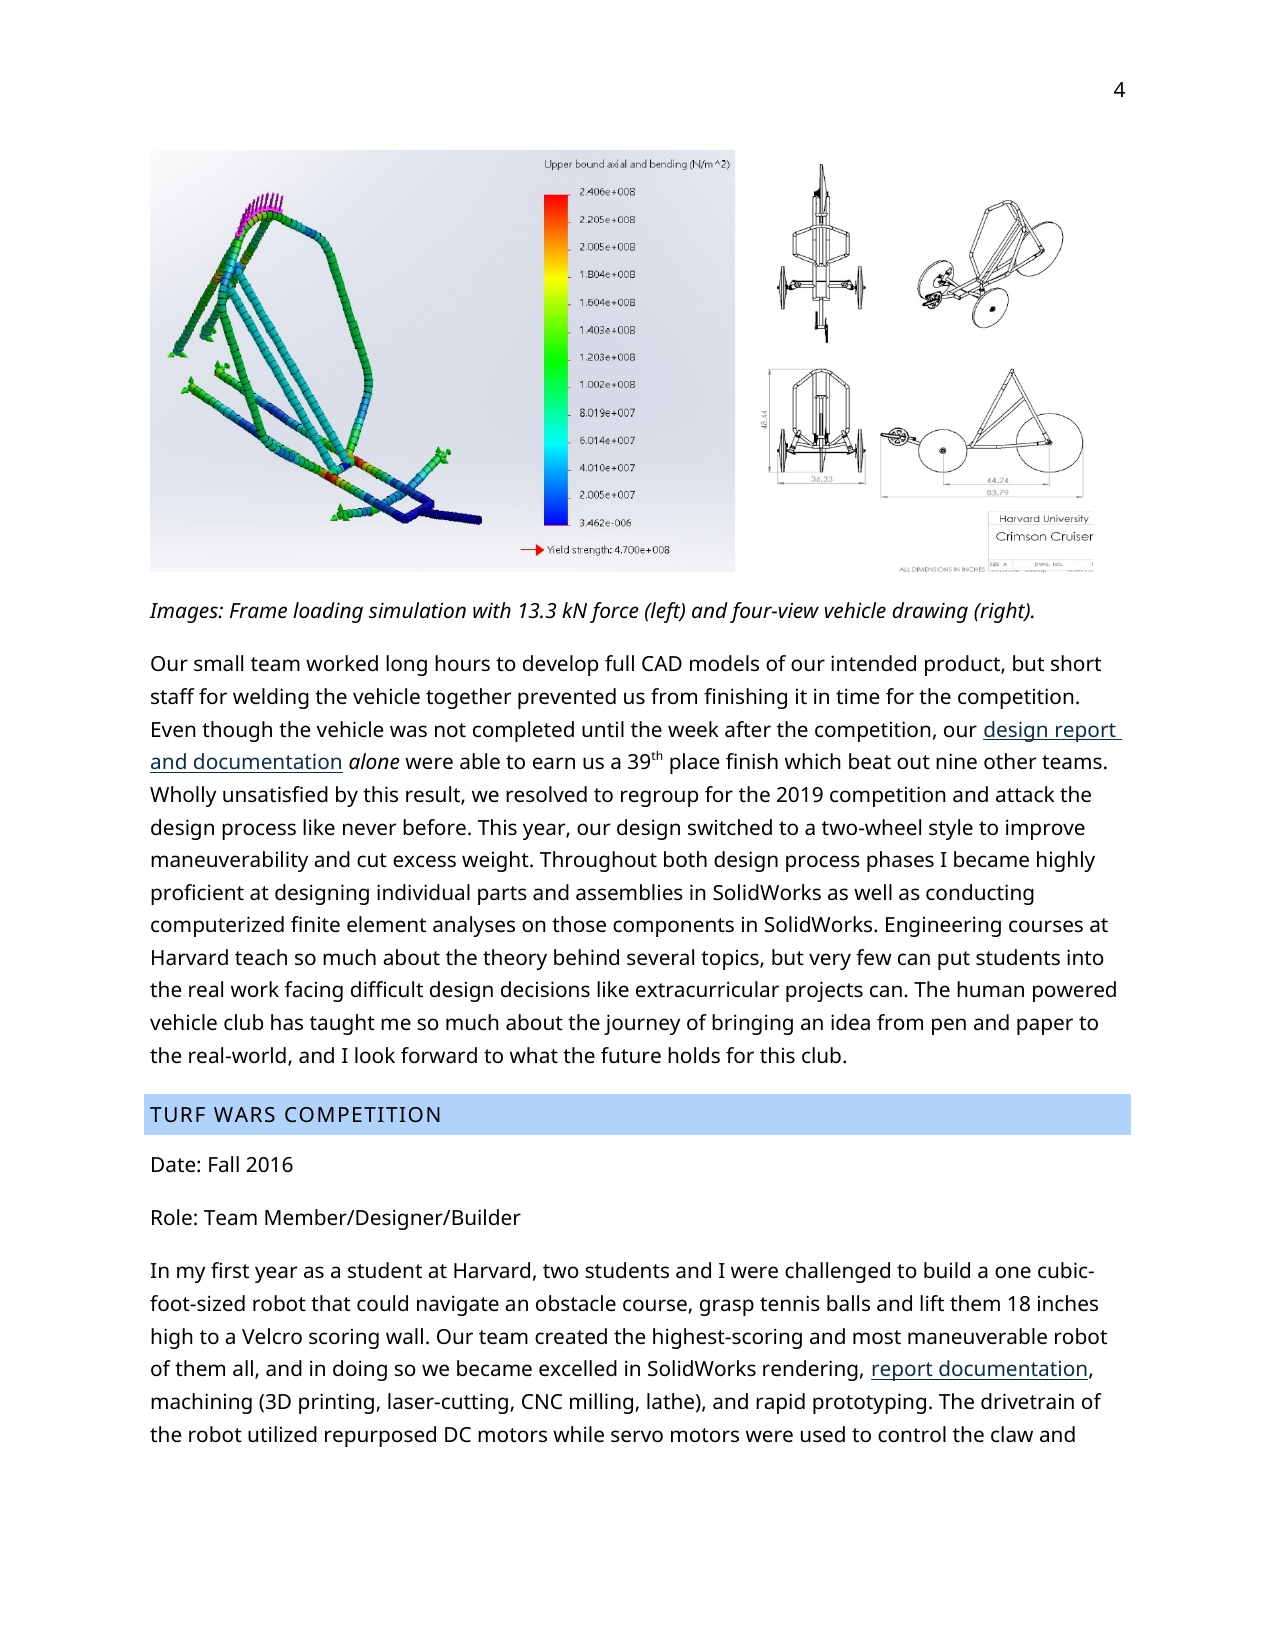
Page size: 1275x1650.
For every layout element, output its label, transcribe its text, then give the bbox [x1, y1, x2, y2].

picture [150, 150, 736, 572]
text Images: Frame loading simulation with 13.3 kN force (left) and four-view vehicle drawing (right). [150, 596, 1125, 624]
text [150, 1257, 1125, 1448]
picture [740, 150, 1094, 572]
text Date: Fall 2016 [150, 1150, 1125, 1178]
text Our small team worked long hours to develop full CAD models of our intended product, but short staff for welding the vehicle together prevented us from finishing it in time for the competition. Even though the vehicle was not completed until the week after the competition, our design report and documentation alone were able to earn us a 39th place finish which beat out nine other teams. Wholly unsatisfied by this result, we resolved to regroup for the 2019 competition and attack the design process like never before. This year, our design switched to a two-wheel style to improve maneuverability and cut excess weight. Throughout both design process phases I became highly proficient at designing individual parts and assemblies in SolidWorks as well as conducting computerized finite element analyses on those components in SolidWorks. Engineering courses at Harvard teach so much about the theory behind several topics, but very few can put students into the real work facing difficult design decisions like extracurricular projects can. The human powered vehicle club has taught me so much about the journey of bringing an idea from pen and paper to the real-world, and I look forward to what the future holds for this club. [150, 649, 1125, 1069]
subtitle Turf Wars Competition [150, 1101, 1125, 1129]
text Role: Team Member/Designer/Builder [150, 1203, 1125, 1232]
